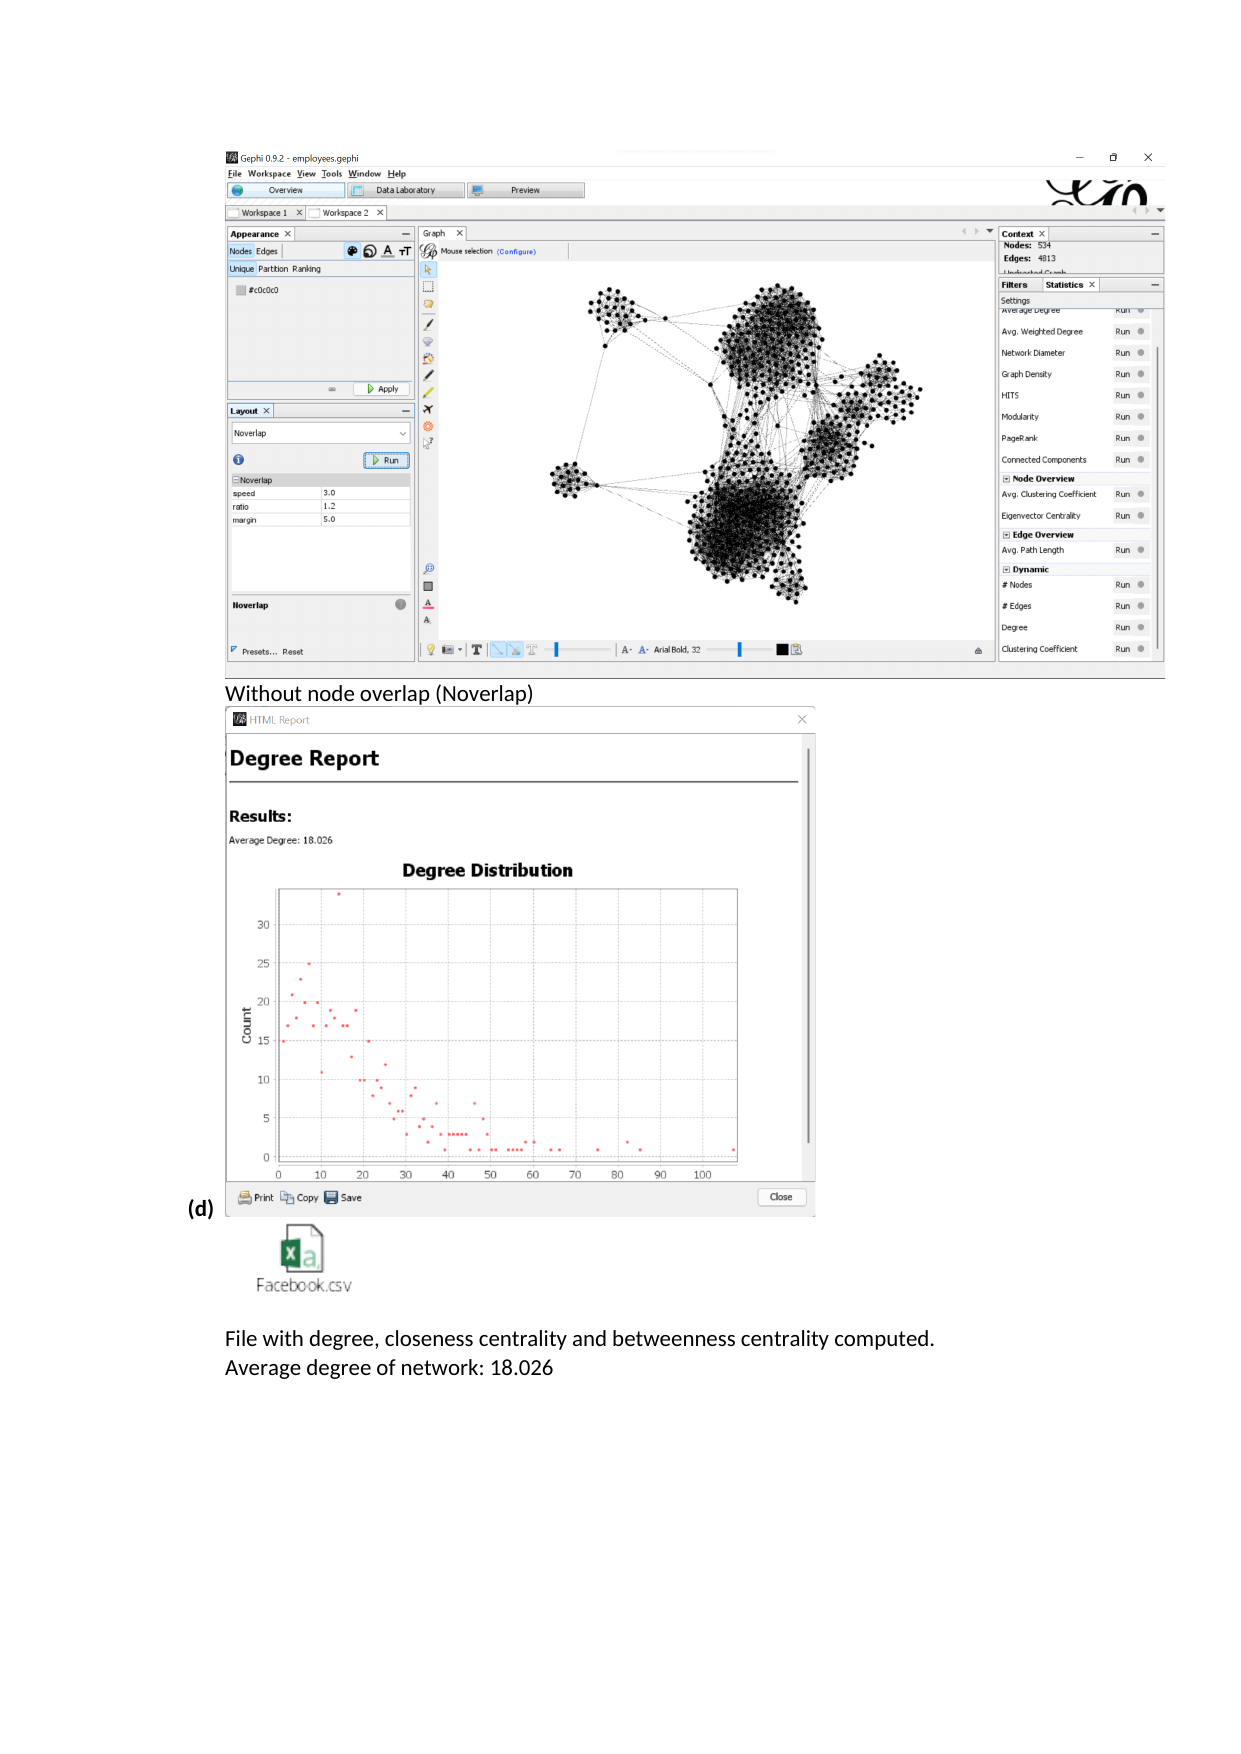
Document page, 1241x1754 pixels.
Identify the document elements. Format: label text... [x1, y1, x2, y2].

list Average degree of network: 18.026 [225, 1353, 1090, 1381]
picture [225, 150, 1166, 679]
picture [225, 706, 816, 1217]
list File with degree, closeness centrality and betweenness centrality computed. [225, 1324, 1090, 1353]
list Without node overlap (Noverlap) [225, 679, 1090, 707]
